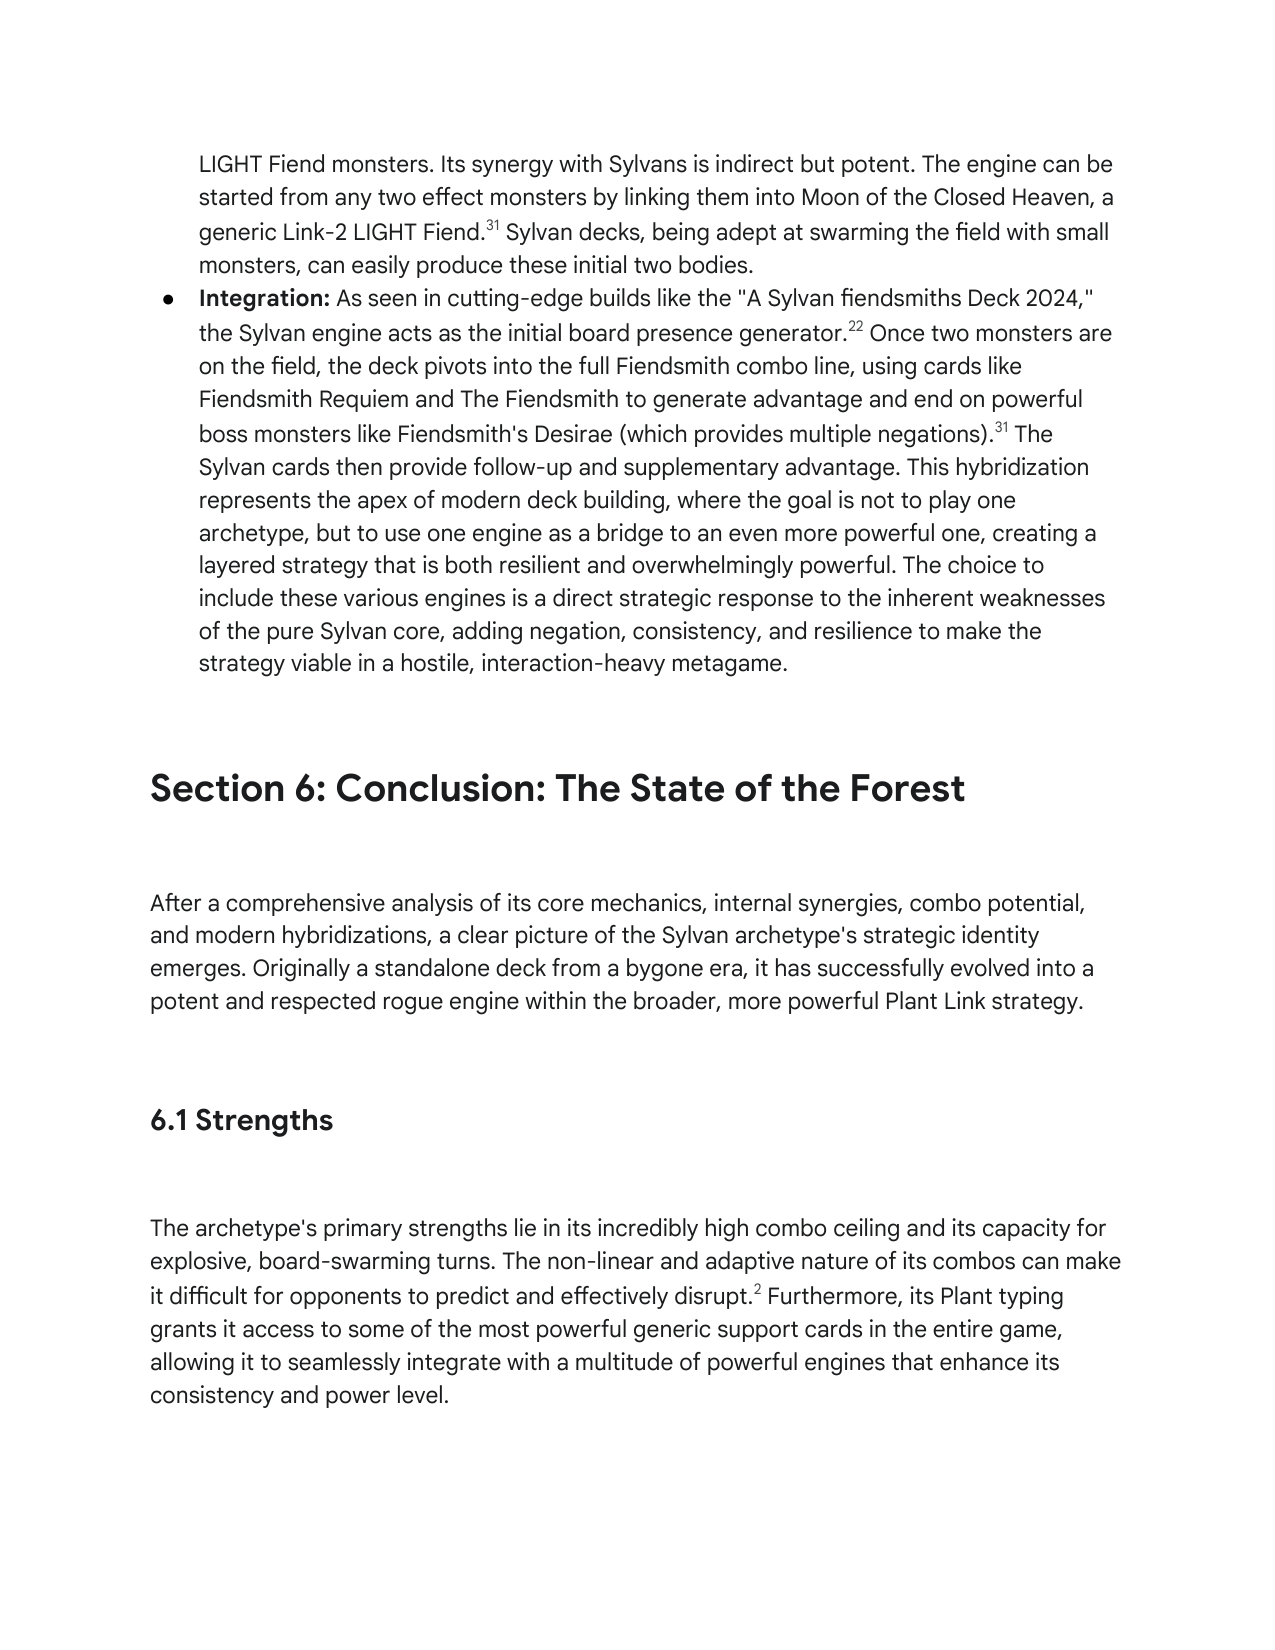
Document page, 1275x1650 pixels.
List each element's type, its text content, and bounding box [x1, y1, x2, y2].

subtitle 6.1 Strengths [150, 1102, 1125, 1139]
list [161, 150, 1125, 280]
text After a comprehensive analysis of its core mechanics, internal synergies, combo potential, and modern hybridizations, a clear picture of the Sylvan archetype's strategic identity emerges. Originally a standalone deck from a bygone era, it has successfully evolved into a potent and respected rogue engine within the broader, more powerful Plant Link strategy. [150, 889, 1125, 1016]
text The archetype's primary strengths lie in its incredibly high combo ceiling and its capacity for explosive, board-swarming turns. The non-linear and adaptive nature of its combos can make it difficult for opponents to predict and effectively disrupt.2 Furthermore, its Plant typing grants it access to some of the most powerful generic support cards in the entire game, allowing it to seamlessly integrate with a multitude of powerful engines that enhance its consistency and power level. [150, 1214, 1125, 1409]
list Integration: As seen in cutting-edge builds like the "A Sylvan fiendsmiths Deck 2024," the Sylvan engine acts as the initial board presence generator.22 Once two monsters are on the field, the deck pivots into the full Fiendsmith combo line, using cards like Fiendsmith Requiem and The Fiendsmith to generate advantage and end on powerful boss monsters like Fiendsmith's Desirae (which provides multiple negations).31 The Sylvan cards then provide follow-up and supplementary advantage. This hybridization represents the apex of modern deck building, where the goal is not to play one archetype, but to use one engine as a bridge to an even more powerful one, creating a layered strategy that is both resilient and overwhelmingly powerful. The choice to include these various engines is a direct strategic response to the inherent weaknesses of the pure Sylvan core, adding negation, consistency, and resilience to make the strategy viable in a hostile, interaction-heavy metagame. [161, 284, 1125, 678]
subtitle Section 6: Conclusion: The State of the Forest [150, 765, 1125, 812]
